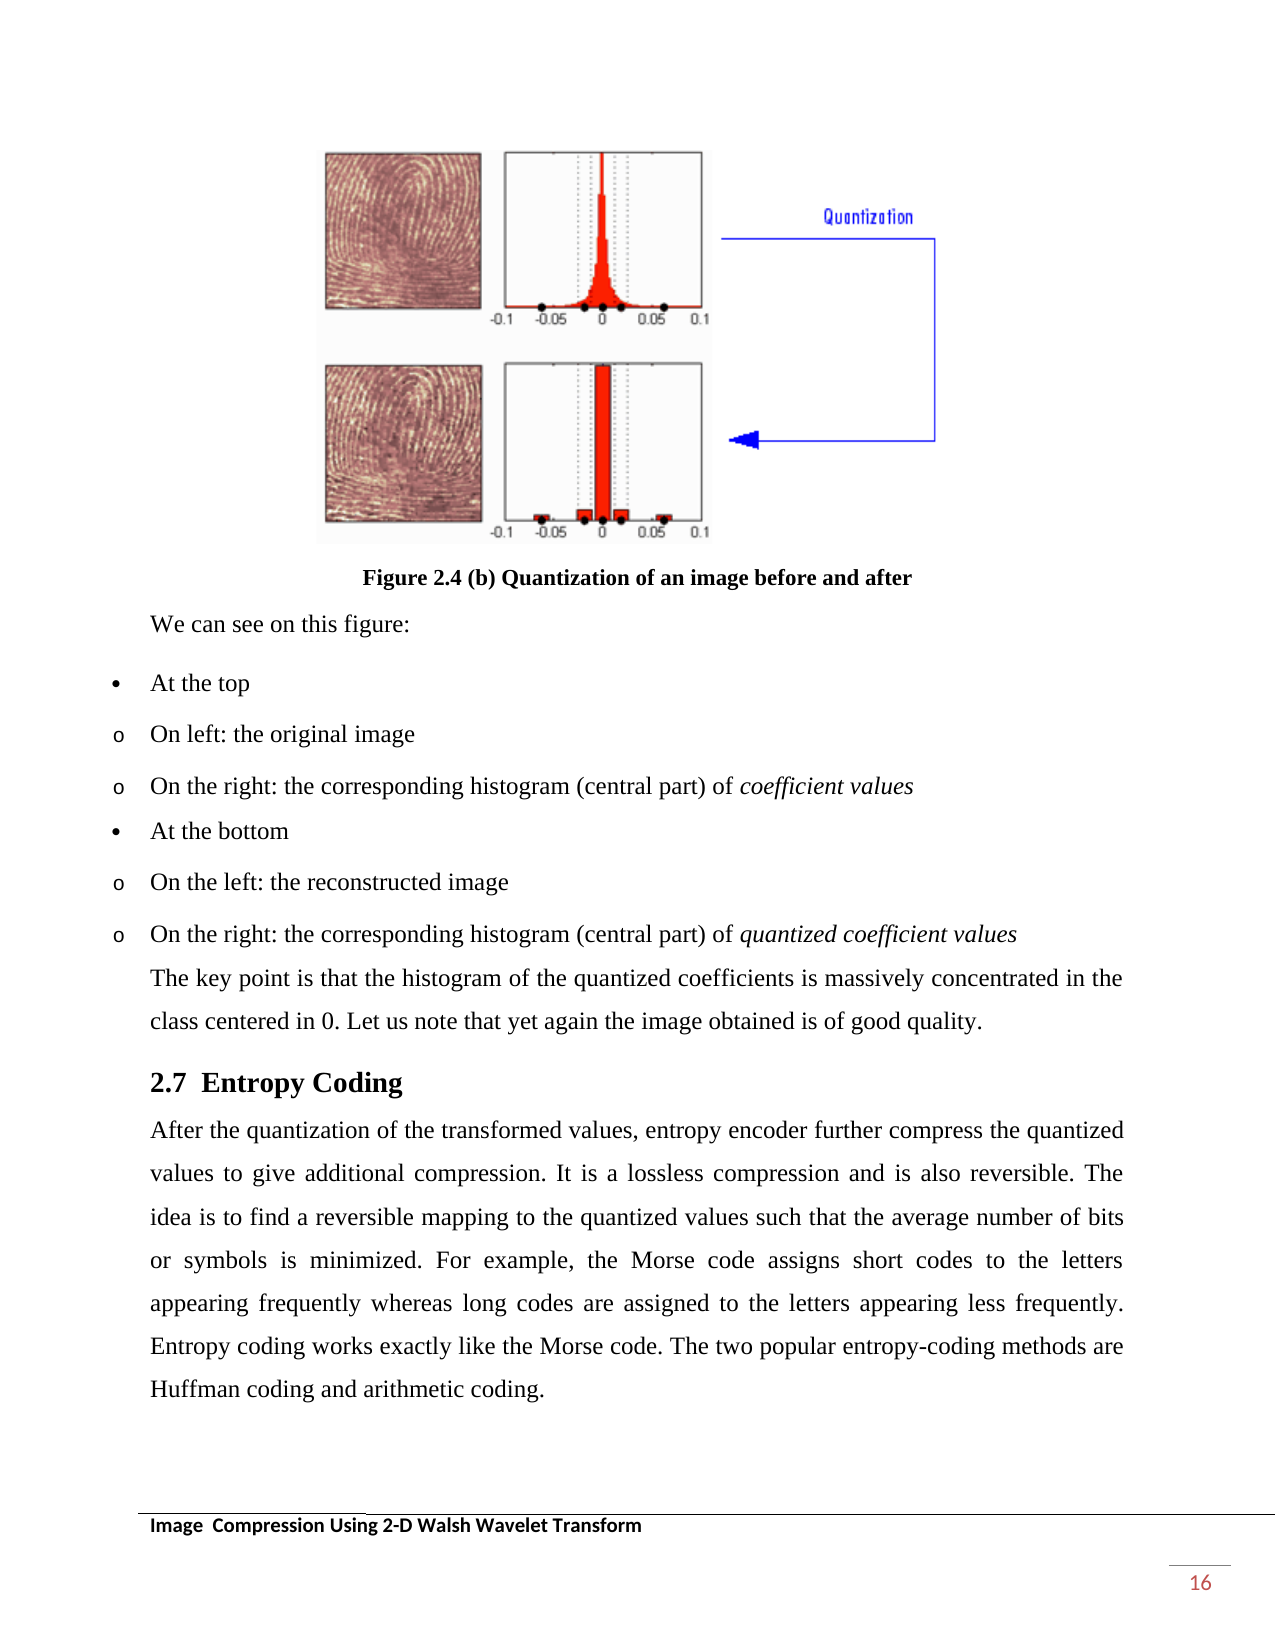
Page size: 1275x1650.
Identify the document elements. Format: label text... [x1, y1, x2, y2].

list On left: the original image [112, 719, 1125, 749]
text We can see on this figure: [150, 609, 1125, 638]
list At the bottom [112, 816, 1125, 844]
text Figure 2.4 (b) Quantization of an image before and after [150, 564, 1125, 590]
text The key point is that the histogram of the quantized coefficients is massively concentrated in the class centered in 0. Let us note that yet again the image obtained is of good quality. [150, 963, 1125, 1035]
list On the right: the corresponding histogram (central part) of coefficient values [112, 771, 1125, 801]
list On the left: the reconstructed image [112, 867, 1125, 896]
text After the quantization of the transformed values, entropy encoder further compress the quantized values to give additional compression. It is a lossless compression and is also reversible. The idea is to find a reversible mapping to the quantized values such that the average number of bits or symbols is minimized. For example, the Morse code assigns short codes to the letters appearing frequently whereas long codes are assigned to the letters appearing less frequently. Entropy coding works exactly like the Morse code. The two popular entropy-coding methods are Huffman coding and arithmetic coding. [150, 1115, 1125, 1403]
picture [316, 150, 936, 544]
text 2.7 Entropy Coding [150, 1065, 1125, 1099]
list At the top [112, 668, 1125, 697]
list On the right: the corresponding histogram (central part) of quantized coefficient values [112, 919, 1125, 948]
